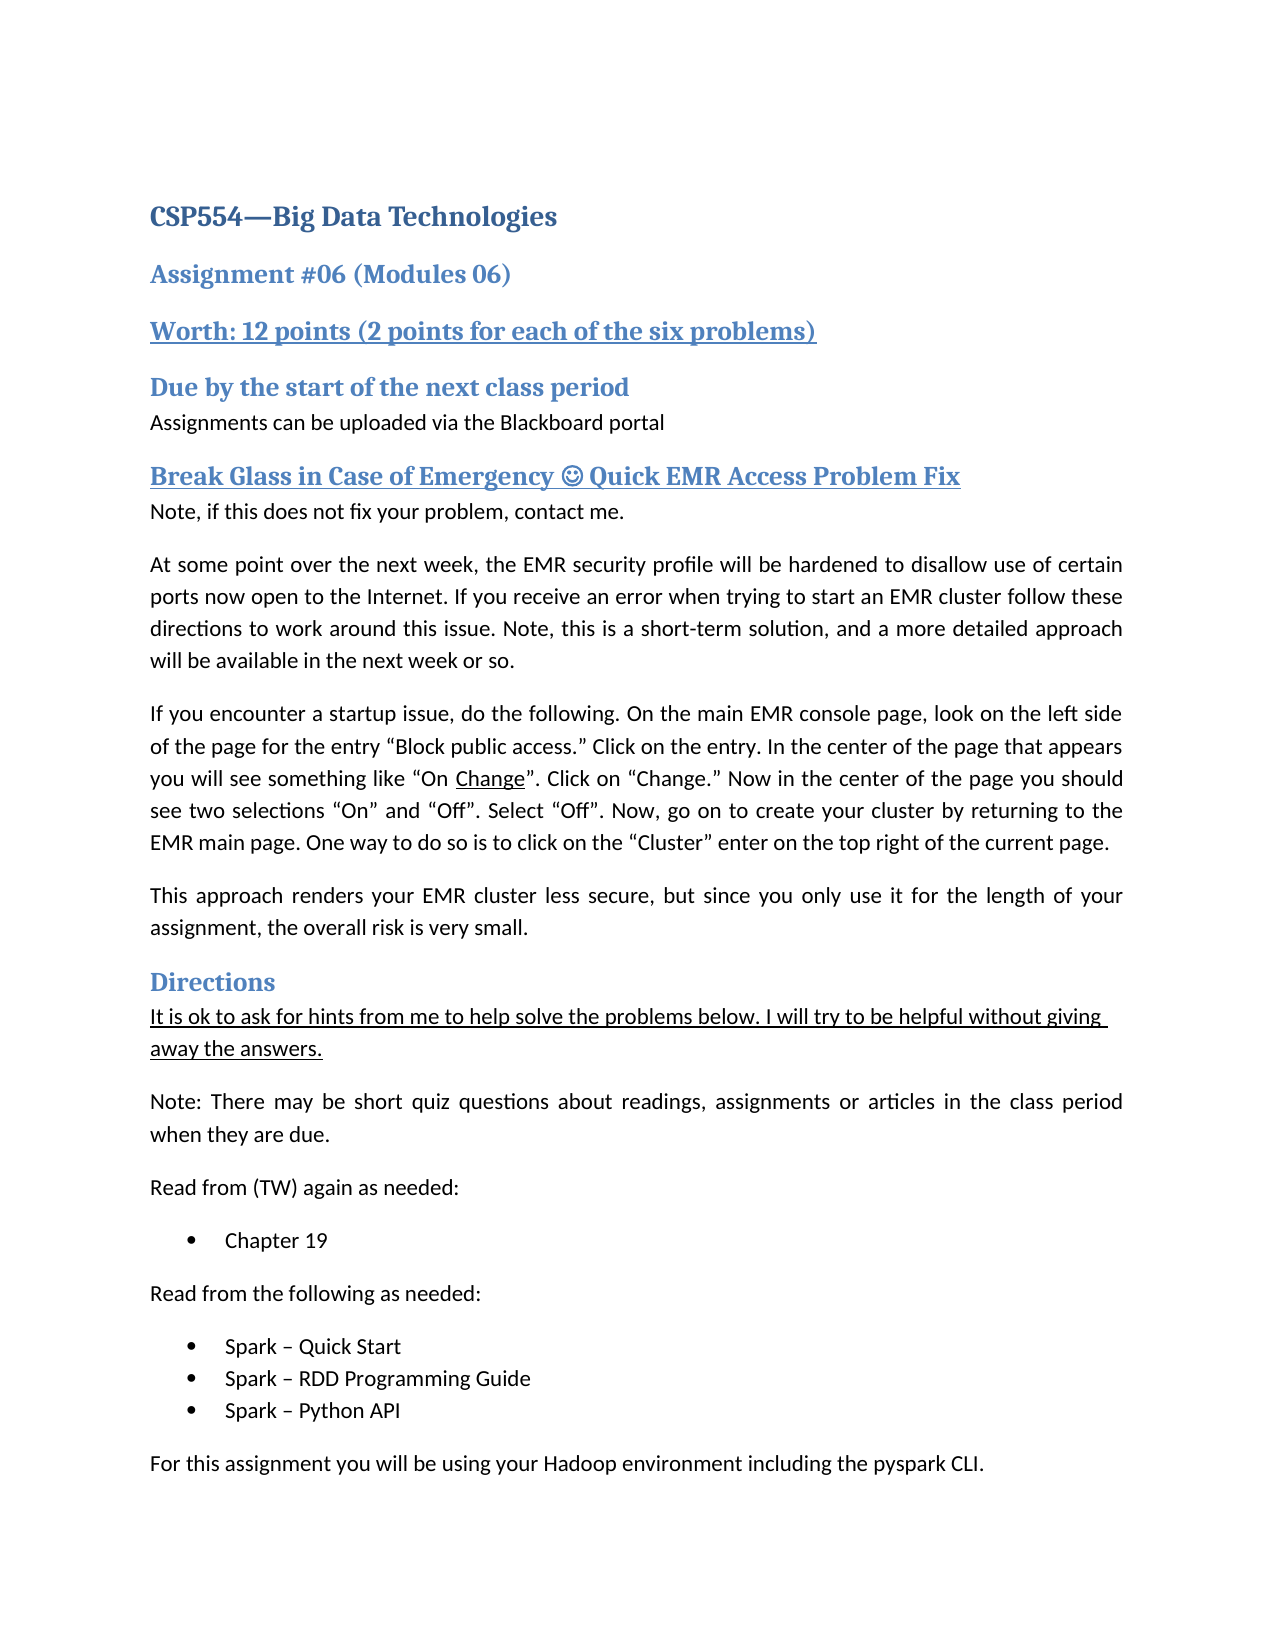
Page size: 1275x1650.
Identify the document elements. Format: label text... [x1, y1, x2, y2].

subtitle Assignment #06 (Modules 06) [150, 259, 1125, 291]
text Note: There may be short quiz questions about readings, assignments or articles in the class period when they are due. [150, 1087, 1125, 1148]
text If you encounter a startup issue, do the following. On the main EMR console page, look on the left side of the page for the entry “Block public access.” Click on the entry. In the center of the page that appears you will see something like “On Change”. Click on “Change.” Now in the center of the page you should see two selections “On” and “Off”. Select “Off”. Now, go on to create your cluster by returning to the EMR main page. One way to do so is to click on the “Cluster” enter on the top right of the current page. [150, 699, 1125, 856]
text At some point over the next week, the EMR security profile will be hardened to disallow use of certain ports now open to the Internet. If you receive an error when trying to start an EMR cluster follow these directions to work around this issue. Note, this is a short-term solution, and a more detailed approach will be available in the next week or so. [150, 550, 1125, 674]
list Chapter 19 [187, 1226, 1125, 1254]
text Read from the following as needed: [150, 1279, 1125, 1307]
list Spark – Python API [187, 1396, 1125, 1424]
subtitle CSP554—Big Data Technologies [150, 200, 1125, 233]
text Note, if this does not fix your problem, contact me. [150, 497, 1125, 525]
subtitle Break Glass in Case of Emergency Quick EMR Access Problem Fix [150, 461, 1125, 492]
list Spark – Quick Start [187, 1332, 1125, 1360]
text It is ok to ask for hints from me to help solve the problems below. I will try to be helpful without giving away the answers. [150, 1002, 1125, 1062]
subtitle Directions [150, 967, 1125, 998]
text Read from (TW) again as needed: [150, 1173, 1125, 1201]
text This approach renders your EMR cluster less secure, but since you only use it for the length of your assignment, the overall risk is very small. [150, 881, 1125, 942]
subtitle Worth: 12 points (2 points for each of the six problems) [150, 316, 1125, 347]
text Assignments can be uploaded via the Blackboard portal [150, 408, 1125, 436]
list Spark – RDD Programming Guide [187, 1364, 1125, 1392]
subtitle Due by the start of the next class period [150, 372, 1125, 404]
text For this assignment you will be using your Hadoop environment including the pyspark CLI. [150, 1449, 1125, 1477]
